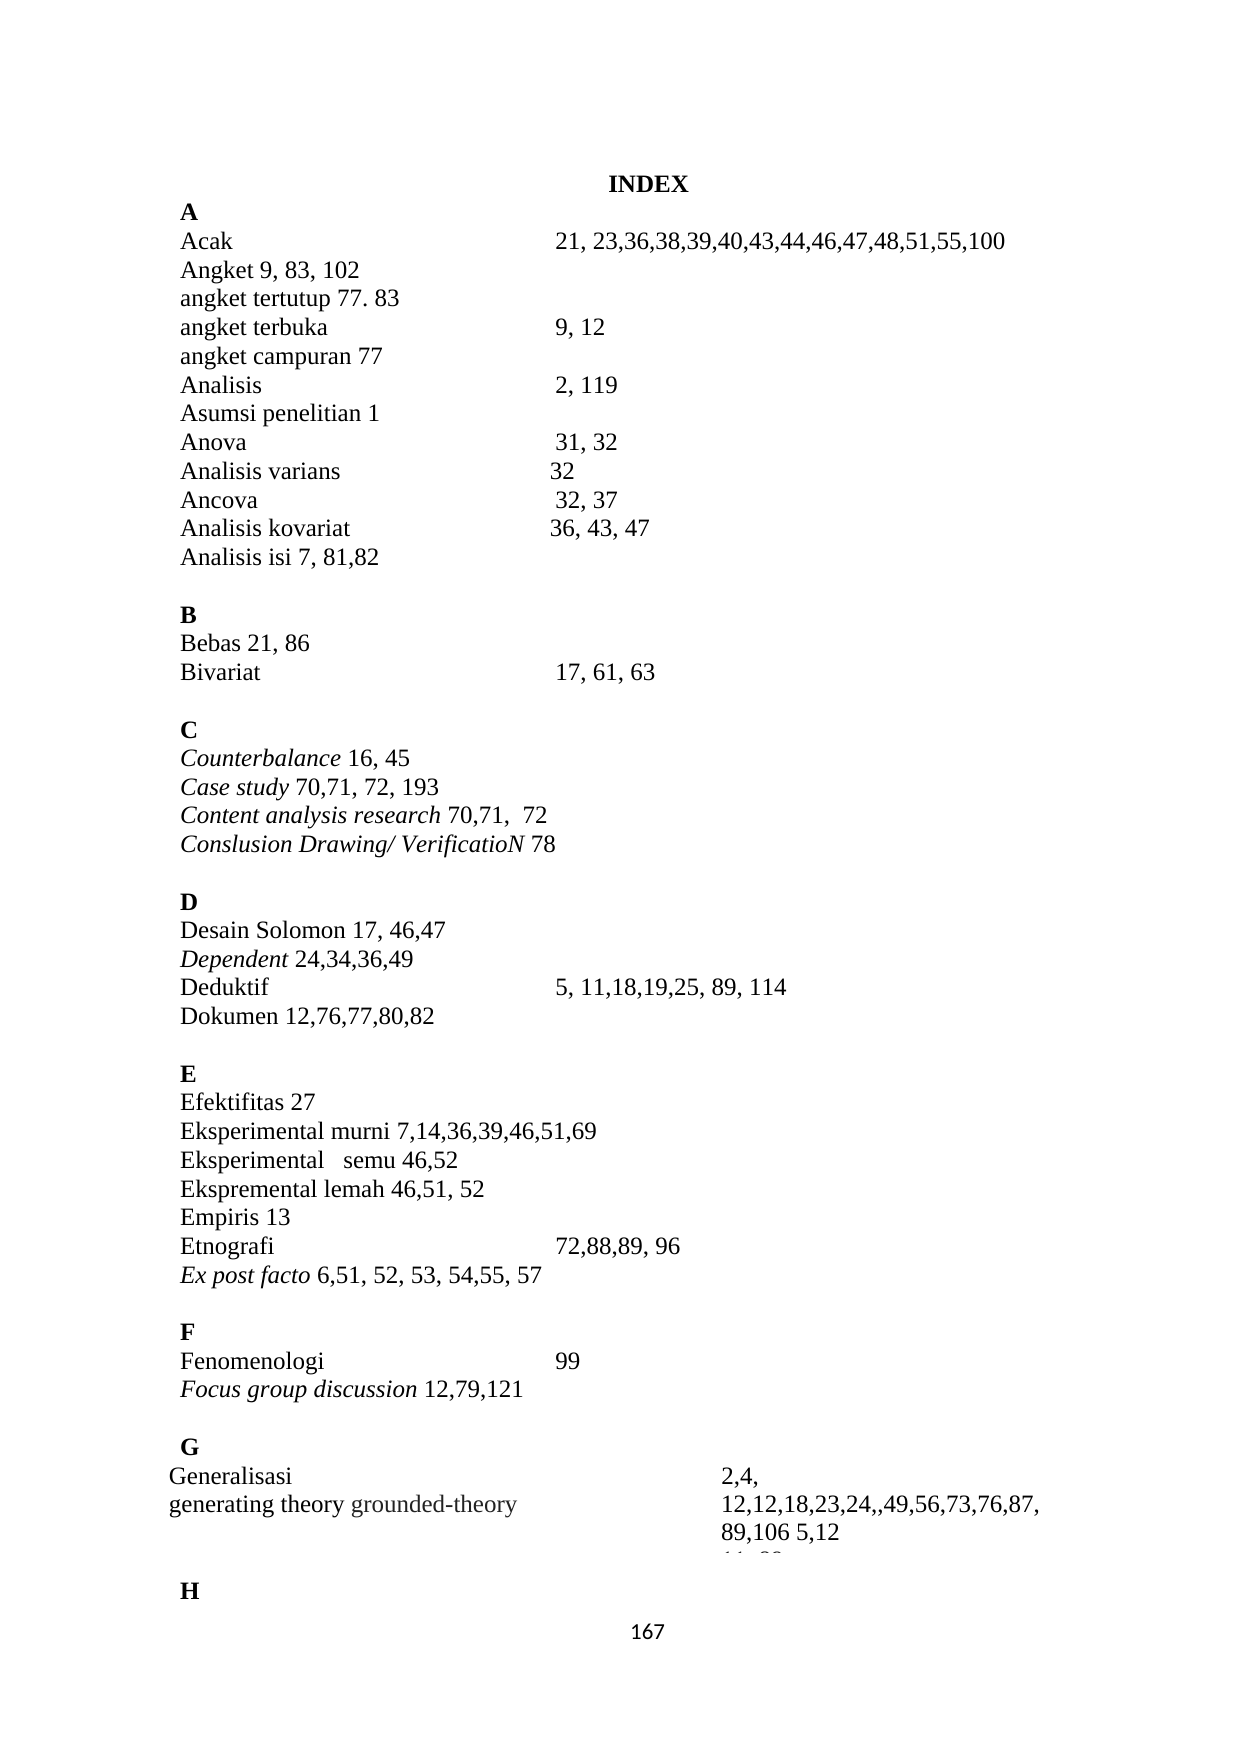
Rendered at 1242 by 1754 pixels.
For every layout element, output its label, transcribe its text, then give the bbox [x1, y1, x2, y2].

text Efektifitas 27 [180, 1091, 1092, 1116]
text D [180, 890, 1092, 915]
text Bebas 21, 86 [180, 632, 1092, 657]
text Eksperimental murni 7,14,36,39,46,51,69 [180, 1119, 1092, 1144]
text Conslusion Drawing/ VerificatioN 78 [180, 832, 1092, 857]
text Analisis isi 7, 81,82 [180, 546, 1092, 571]
text Focus group discussion 12,79,121 [180, 1377, 1092, 1403]
text E [180, 1062, 1092, 1087]
text Counterbalance 16, 45 [180, 746, 1092, 772]
text Eksperimental semu 46,52 [180, 1148, 1092, 1173]
text Analisis kovariat 36, 43, 47 [180, 517, 1092, 542]
text Analisis 2, 119 [180, 373, 1092, 398]
text Anova 31, 32 [180, 431, 1092, 456]
text angket campuran 77 [180, 344, 1092, 369]
text Ex post facto 6,51, 52, 53, 54,55, 57 [180, 1263, 1092, 1288]
text Angket 9, 83, 102 [180, 258, 1092, 283]
text Analisis varians 32 [180, 459, 1092, 484]
text angket terbuka 9, 12 [180, 316, 1092, 341]
text 167 [150, 1621, 665, 1644]
text Deduktif 5, 11,18,19,25, 89, 114 [180, 976, 1092, 1001]
text A [180, 201, 1092, 226]
text Desain Solomon 17, 46,47 [180, 918, 1092, 943]
text Bivariat 17, 61, 63 [180, 661, 1092, 686]
text Etnografi 72,88,89, 96 [180, 1234, 1092, 1259]
text C [180, 718, 1092, 743]
text G [180, 1435, 1092, 1460]
text Case study 70,71, 72, 193 [180, 775, 1092, 800]
text H [180, 1579, 1092, 1604]
text Ancova 32, 37 [180, 488, 1092, 513]
text Ekspremental lemah 46,51, 52 [180, 1177, 1092, 1202]
text Asumsi penelitian 1 [180, 402, 1092, 427]
text Content analysis research 70,71, 72 [180, 803, 1092, 829]
text Acak 21, 23,36,38,39,40,43,44,46,47,48,51,55,100 [180, 229, 1092, 254]
text Dependent 24,34,36,49 [180, 947, 1092, 972]
text INDEX [150, 172, 688, 197]
text Fenomenologi 99 [180, 1349, 1092, 1374]
text angket tertutup 77. 83 [180, 287, 1092, 312]
text Empiris 13 [180, 1206, 1092, 1231]
text Dokumen 12,76,77,80,82 [180, 1004, 1092, 1029]
text B [180, 603, 1092, 628]
text F [180, 1321, 1092, 1346]
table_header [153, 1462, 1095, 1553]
